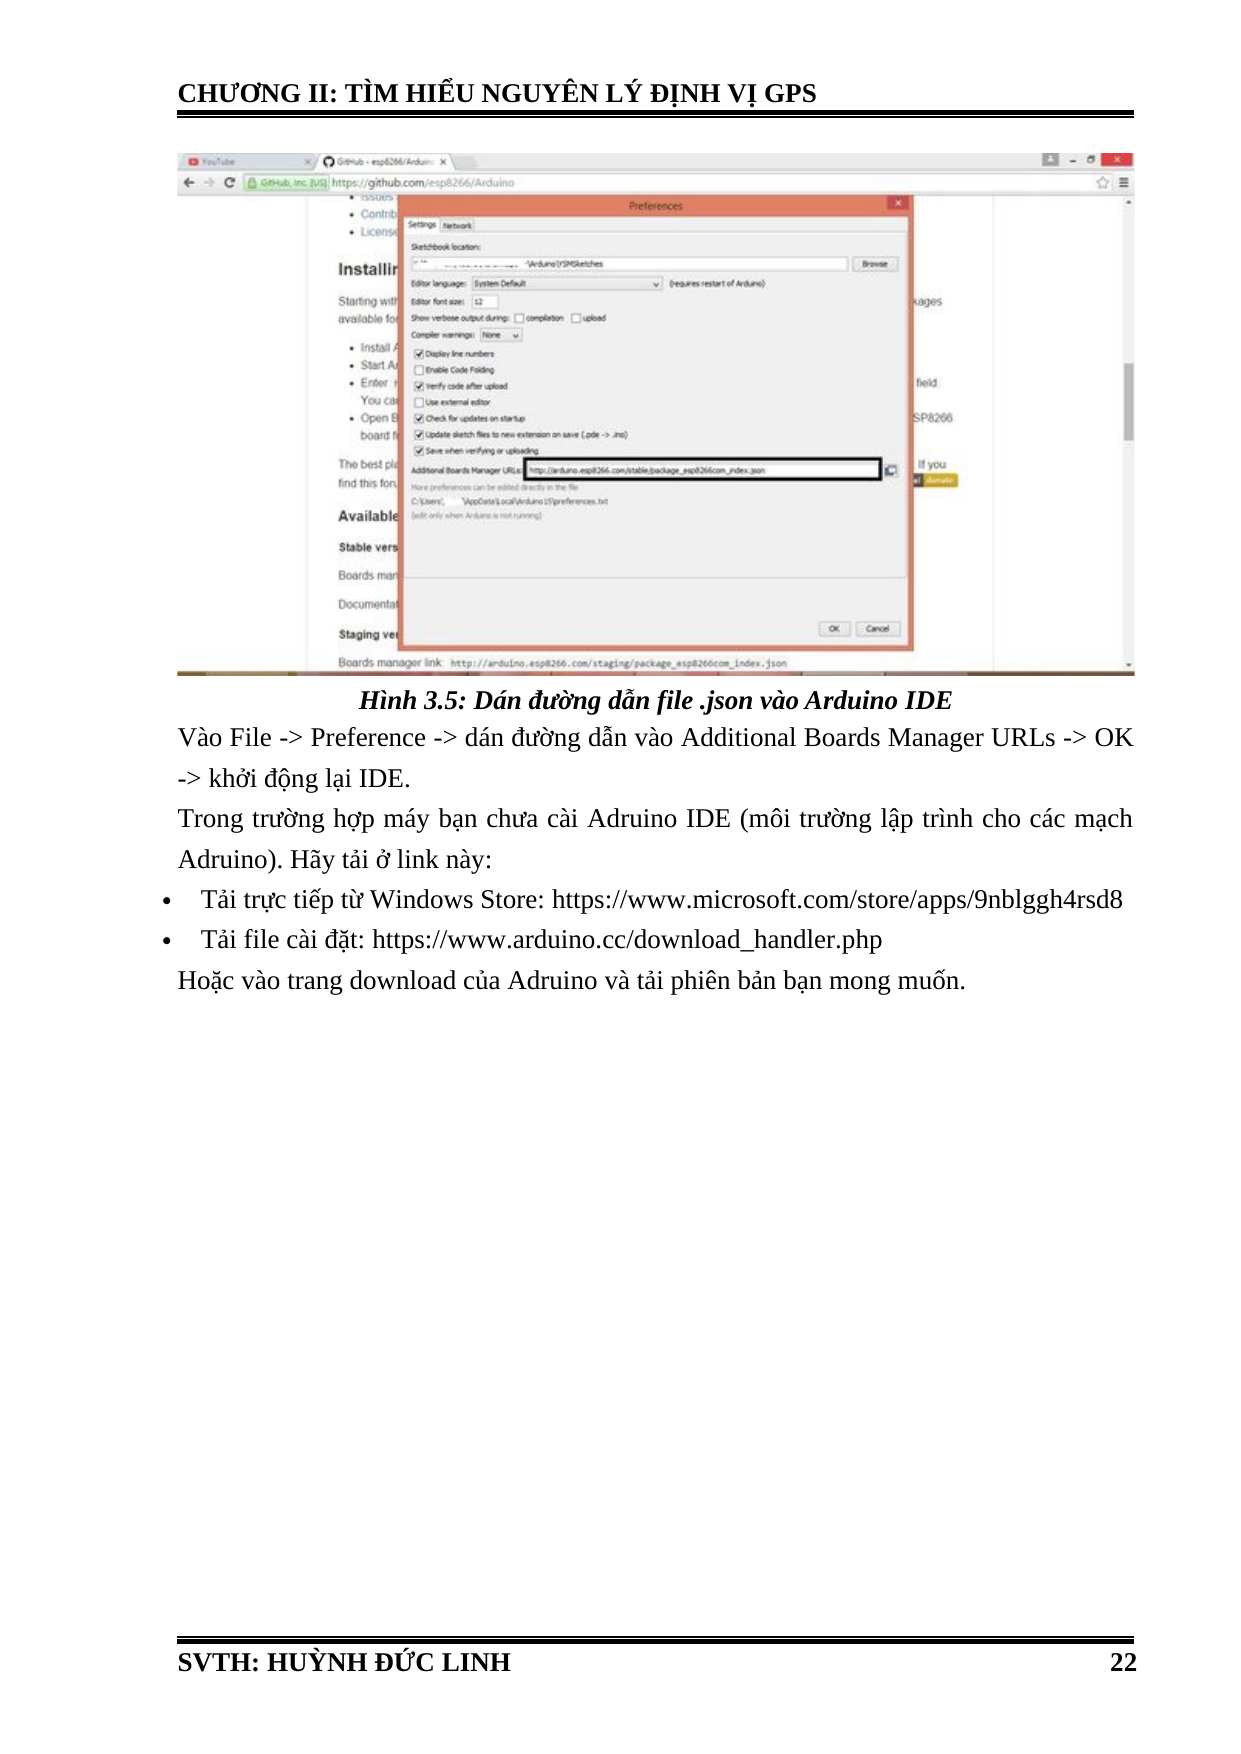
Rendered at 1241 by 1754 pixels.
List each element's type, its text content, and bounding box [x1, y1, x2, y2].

text Hình 3.5: Dán đường dẫn file .json vào Arduino IDE [177, 684, 1134, 715]
picture [177, 153, 1135, 676]
text Trong trường hợp máy bạn chưa cài Adruino IDE (môi trường lập trình cho các mạch Adruino). Hãy tải ở link này: [177, 802, 1134, 874]
list Tải file cài đặt: https://www.arduino.cc/download_handler.php [163, 924, 1134, 955]
text Hoặc vào trang download của Adruino và tải phiên bản bạn mong muốn. [177, 964, 1134, 995]
text Vào File -> Preference -> dán đường dẫn vào Additional Boards Manager URLs -> OK -> khởi động lại IDE. [177, 722, 1134, 793]
list Tải trực tiếp từ Windows Store: https://www.microsoft.com/store/apps/9nblggh4rsd8 [163, 883, 1134, 914]
